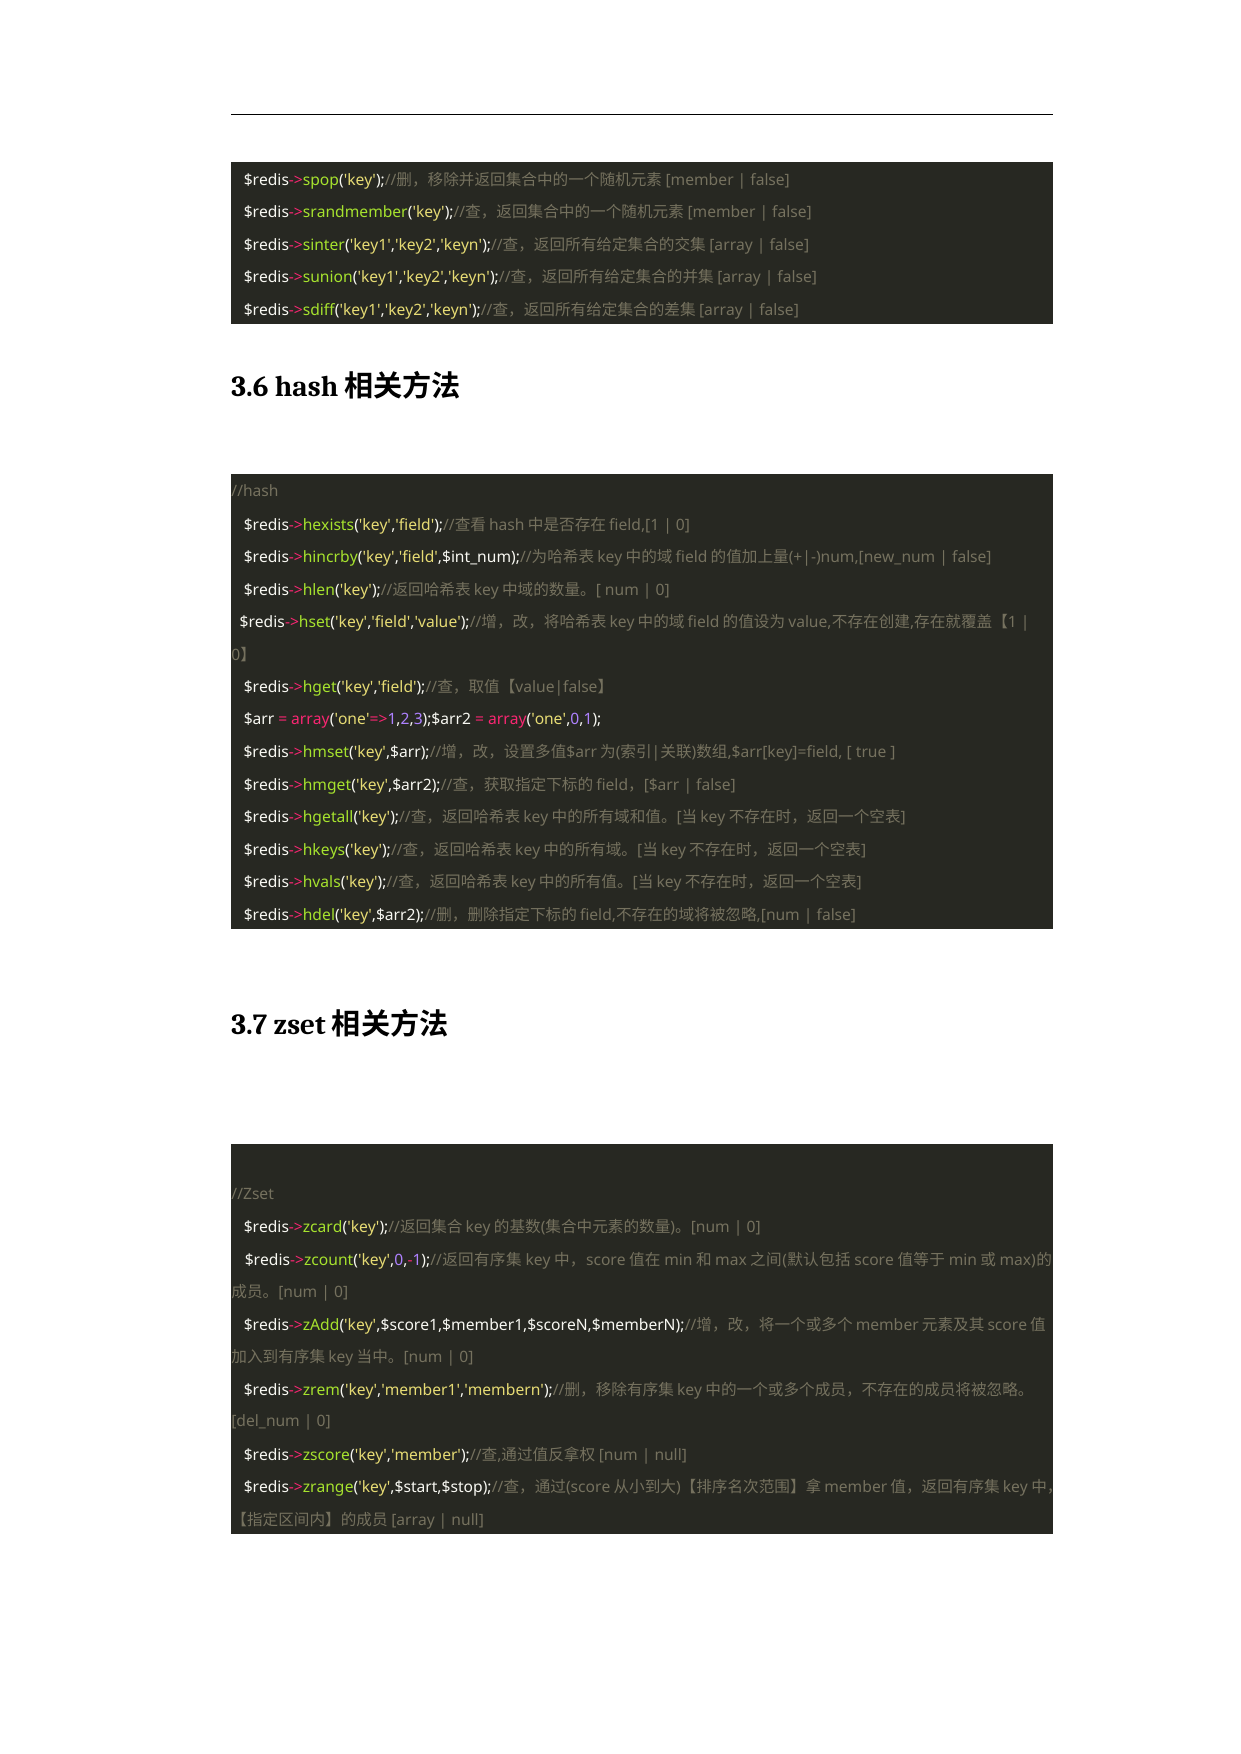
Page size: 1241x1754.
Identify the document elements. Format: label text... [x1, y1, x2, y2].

text $redis->sinter('key1','key2','keyn');//查，返回所有给定集合的交集 [array | false] [231, 227, 1053, 259]
text $redis->zrange('key',$start,$stop);//查，通过(score从小到大)【排序名次范围】拿member值，返回有序集key中，【指定区间内】的成员 [array | null] [231, 1469, 1053, 1534]
text $arr = array('one'=>1,2,3);$arr2 = array('one',0,1); [231, 702, 1053, 734]
subtitle 3.7 zset相关方法 [231, 989, 1053, 1054]
text $redis->sdiff('key1','key2','keyn');//查，返回所有给定集合的差集 [array | false] [231, 292, 1053, 324]
text $redis->sunion('key1','key2','keyn');//查，返回所有给定集合的并集 [array | false] [231, 259, 1053, 292]
text $redis->srandmember('key');//查，返回集合中的一个随机元素 [member | false] [231, 194, 1053, 227]
text $redis->hmset('key',$arr);//增，改，设置多值$arr为(索引|关联)数组,$arr[key]=field, [ true ] [231, 734, 1053, 767]
text $redis->zAdd('key',$score1,$member1,$scoreN,$memberN);//增，改，将一个或多个member元素及其score值加入到有序集key当中。[num | 0] [231, 1307, 1053, 1372]
text $redis->hmget('key',$arr2);//查，获取指定下标的field，[$arr | false] [231, 767, 1053, 799]
text $redis->zscore('key','member');//查,通过值反拿权 [num | null] [231, 1437, 1053, 1469]
text $redis->hkeys('key');//查，返回哈希表key中的所有域。[当key不存在时，返回一个空表] [231, 832, 1053, 864]
subtitle 3.6 hash相关方法 [231, 352, 1053, 417]
text $redis->hgetall('key');//查，返回哈希表key中的所有域和值。[当key不存在时，返回一个空表] [231, 799, 1053, 832]
text $redis->hlen('key');//返回哈希表key中域的数量。[ num | 0] [231, 572, 1053, 604]
text $redis->zcard('key');//返回集合key的基数(集合中元素的数量)。[num | 0] [231, 1209, 1053, 1242]
text $redis->hset('key','field','value');//增，改，将哈希表key中的域field的值设为value,不存在创建,存在就覆盖【1 | 0】 [231, 604, 1053, 669]
text $redis->hvals('key');//查，返回哈希表key中的所有值。[当key不存在时，返回一个空表] [231, 864, 1053, 897]
text $redis->hget('key','field');//查，取值【value|false】 [231, 669, 1053, 702]
text $redis->zrem('key','member1','membern');//删，移除有序集key中的一个或多个成员，不存在的成员将被忽略。[del_num | 0] [231, 1372, 1053, 1437]
text $redis->zcount('key',0,-1);//返回有序集key中，score值在min和max之间(默认包括score值等于min或max)的成员。[num | 0] [231, 1242, 1053, 1307]
text $redis->hdel('key',$arr2);//删，删除指定下标的field,不存在的域将被忽略,[num | false] [231, 897, 1053, 929]
text $redis->hincrby('key','field',$int_num);//为哈希表key中的域field的值加上量(+|-)num,[new_num | false] [231, 539, 1053, 572]
text //Zset [231, 1177, 1053, 1209]
text $redis->spop('key');//删，移除并返回集合中的一个随机元素 [member | false] [231, 162, 1053, 194]
text $redis->hexists('key','field');//查看hash中是否存在field,[1 | 0] [231, 507, 1053, 539]
text //hash [231, 474, 1053, 507]
